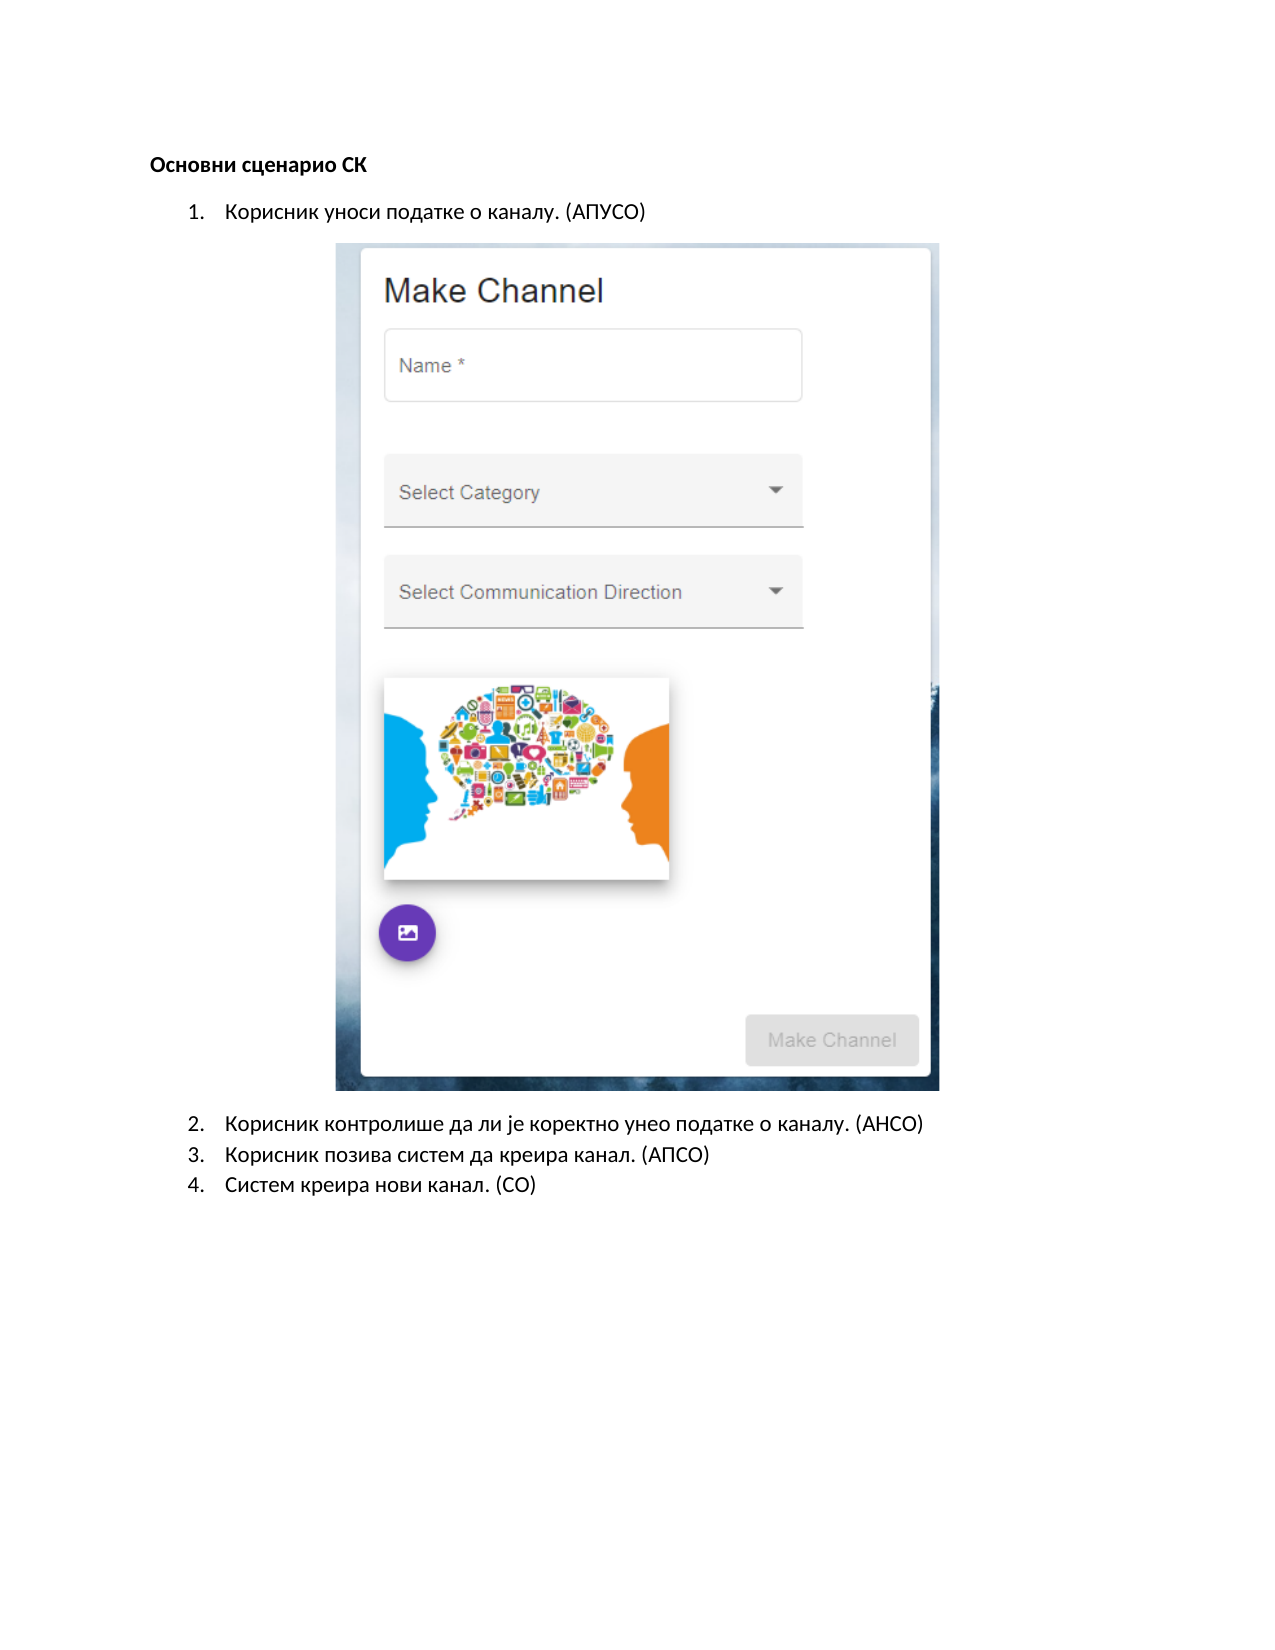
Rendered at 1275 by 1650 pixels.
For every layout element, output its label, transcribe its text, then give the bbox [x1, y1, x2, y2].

list Корисник контролише да ли је коректно унео податке о каналу. (АНСО) [187, 1109, 1125, 1137]
picture [335, 243, 940, 1091]
list Корисник уноси податке о каналу. (АПУСО) [187, 197, 1125, 225]
list Корисник позива систем да креира канал. (АПСО) [187, 1140, 1125, 1168]
list Систем креира нови канал. (СО) [187, 1170, 1125, 1198]
text Основни сценарио СК [150, 150, 1125, 178]
